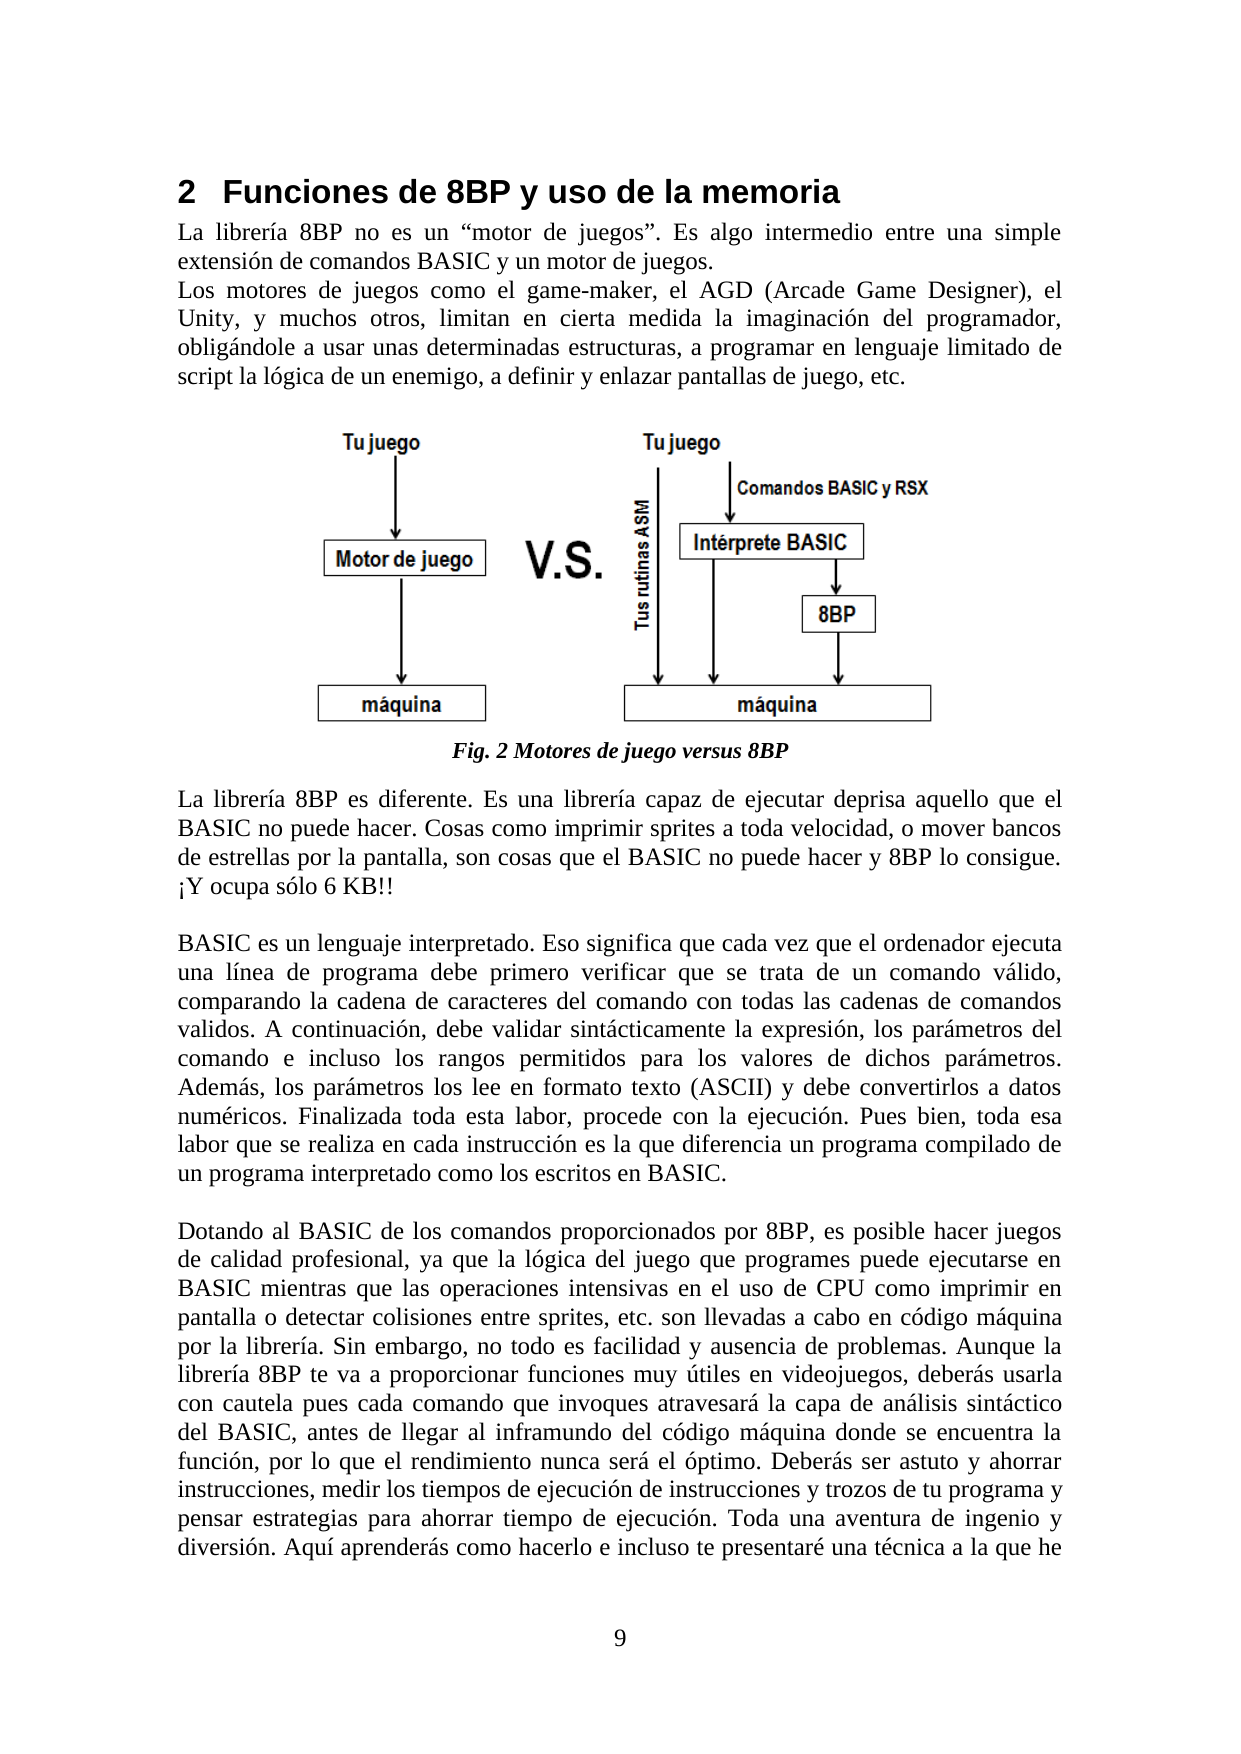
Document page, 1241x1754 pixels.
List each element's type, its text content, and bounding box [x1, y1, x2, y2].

text La librería 8BP no es un “motor de juegos”. Es algo intermedio entre una simple extensión de comandos BASIC y un motor de juegos. [177, 217, 1063, 275]
text Los motores de juegos como el game-maker, el AGD (Arcade Game Designer), el Unity, y muchos otros, limitan en cierta medida la imaginación del programador, obligándole a usar unas determinadas estructuras, a programar en lenguaje limitado de script la lógica de un enemigo, a definir y enlazar pantallas de juego, etc. [177, 275, 1063, 390]
subtitle Funciones de 8BP y uso de la memoria [177, 173, 1063, 211]
picture [299, 418, 942, 738]
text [177, 1216, 1063, 1561]
text La librería 8BP es diferente. Es una librería capaz de ejecutar deprisa aquello que el BASIC no puede hacer. Cosas como imprimir sprites a toda velocidad, o mover bancos de estrellas por la pantalla, son cosas que el BASIC no puede hacer y 8BP lo consigue. ¡Y ocupa sólo 6 KB!! [177, 784, 1063, 899]
text BASIC es un lenguaje interpretado. Eso significa que cada vez que el ordenador ejecuta una línea de programa debe primero verificar que se trata de un comando válido, comparando la cadena de caracteres del comando con todas las cadenas de comandos validos. A continuación, debe validar sintácticamente la expresión, los parámetros del comando e incluso los rangos permitidos para los valores de dichos parámetros. Además, los parámetros los lee en formato texto (ASCII) y debe convertirlos a datos numéricos. Finalizada toda esta labor, procede con la ejecución. Pues bien, toda esa labor que se realiza en cada instrucción es la que diferencia un programa compilado de un programa interpretado como los escritos en BASIC. [177, 928, 1063, 1187]
text Fig. 2 Motores de juego versus 8BP [177, 737, 1063, 764]
